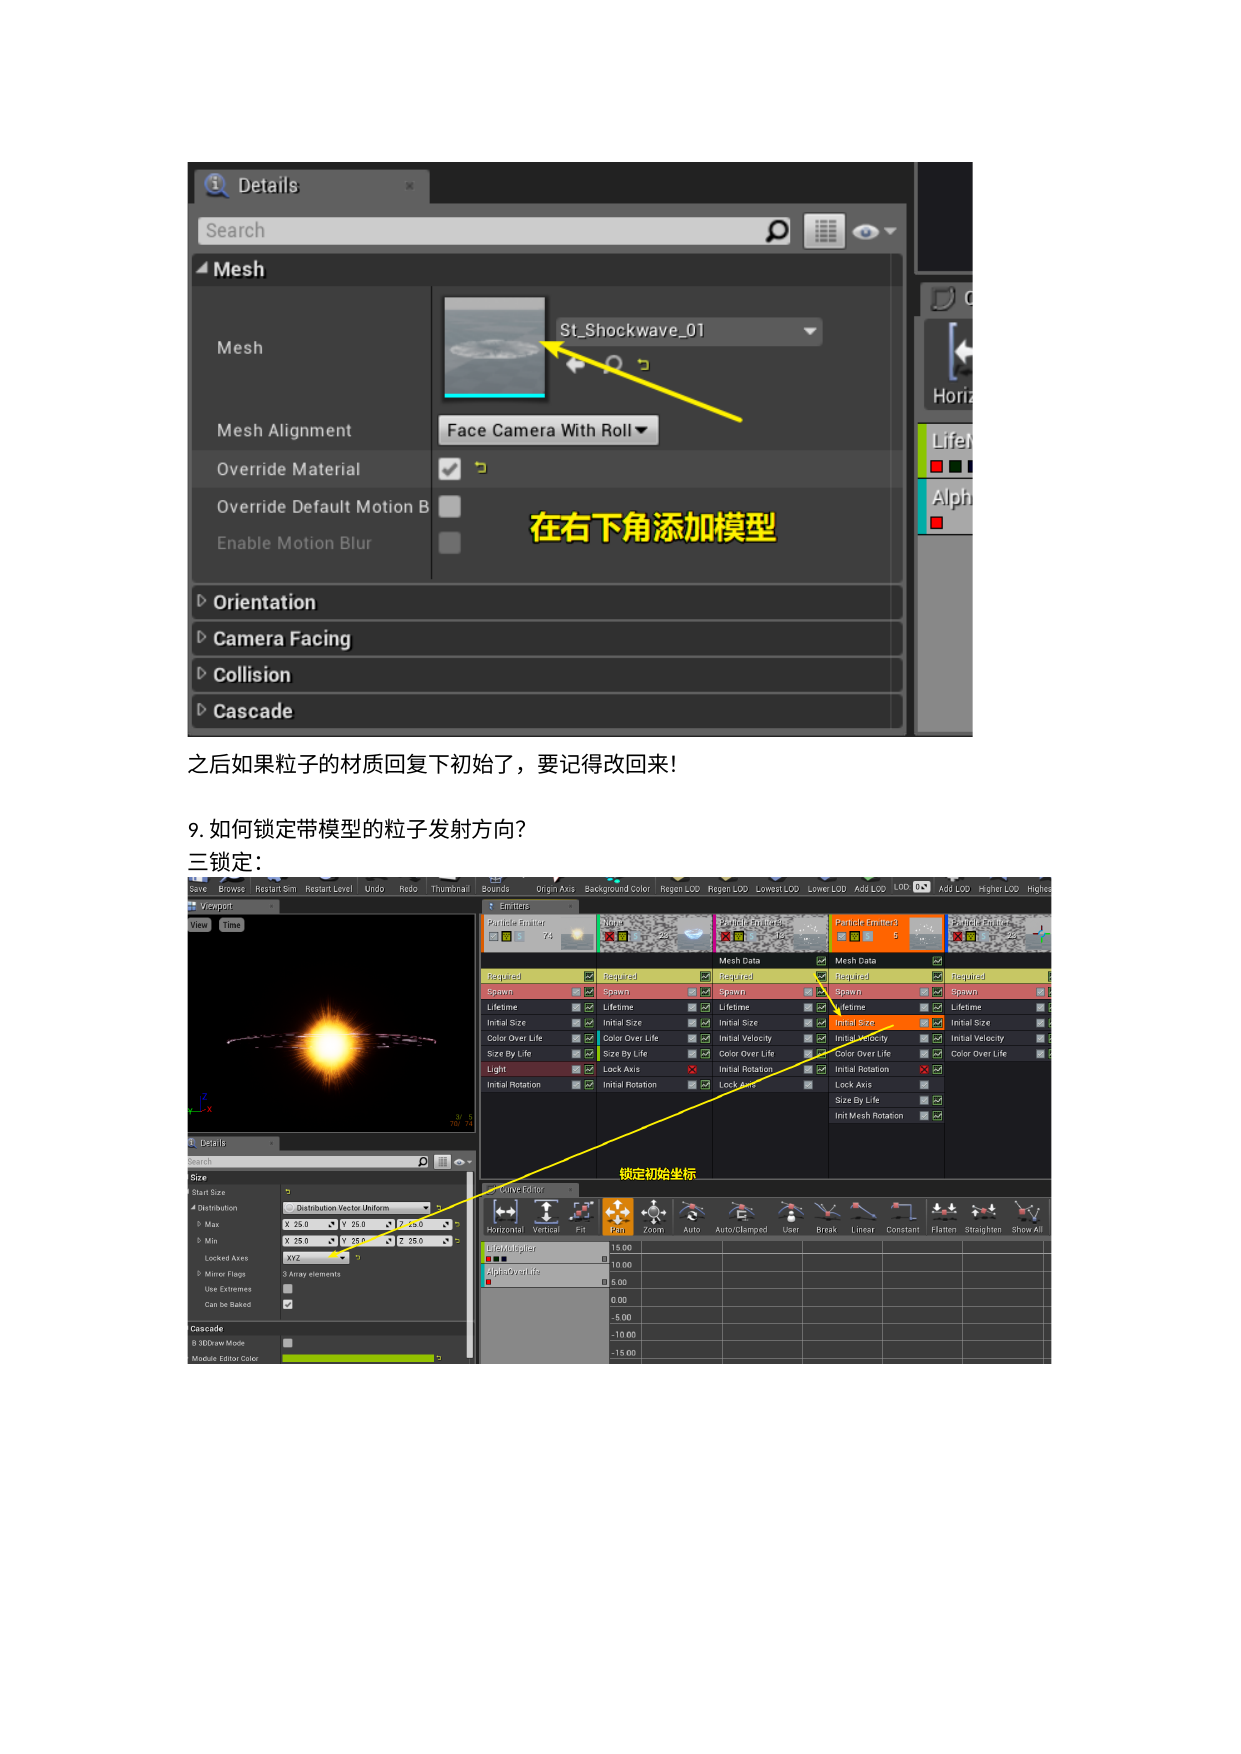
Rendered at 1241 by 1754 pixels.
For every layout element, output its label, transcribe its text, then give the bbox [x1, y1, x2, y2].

picture [187, 877, 1052, 1364]
list 三锁定： [187, 844, 1053, 877]
picture [187, 162, 973, 737]
list 如何锁定带模型的粒子发射方向？ [187, 812, 1053, 844]
list 之后如果粒子的材质回复下初始了，要记得改回来！ [187, 747, 1053, 779]
